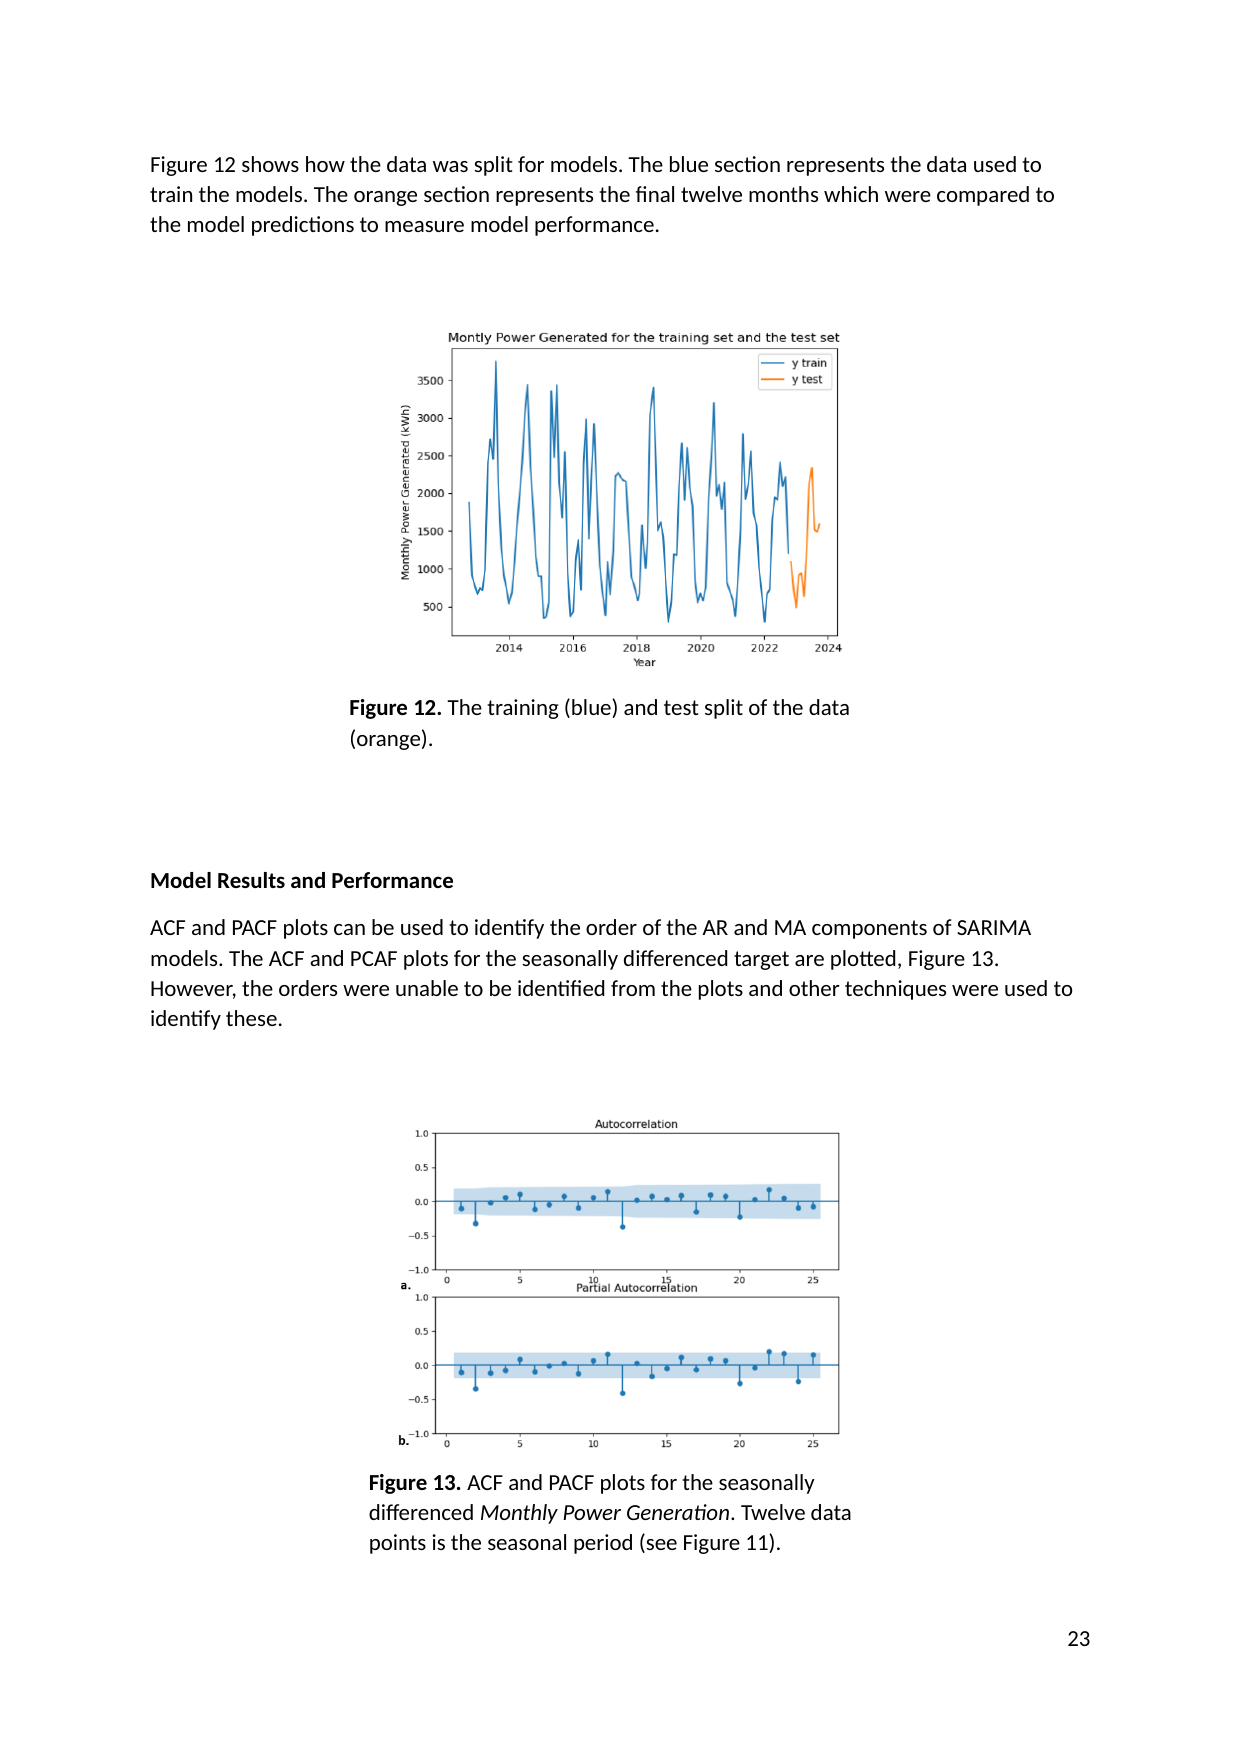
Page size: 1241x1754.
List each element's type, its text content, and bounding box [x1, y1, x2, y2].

text ACF and PACF plots can be used to identify the order of the AR and MA components of SARIMA models. The ACF and PCAF plots for the seasonally differenced target are plotted, Figure 13. However, the orders were unable to be identified from the plots and other techniques were used to identify these. [150, 913, 1090, 1032]
picture [380, 1098, 859, 1460]
picture [394, 330, 846, 673]
text Model Results and Performance [150, 867, 1090, 895]
text Figure 12 shows how the data was split for models. The blue section represents the data used to train the models. The orange section represents the final twelve months which were compared to the model predictions to measure model performance. [150, 150, 1090, 238]
